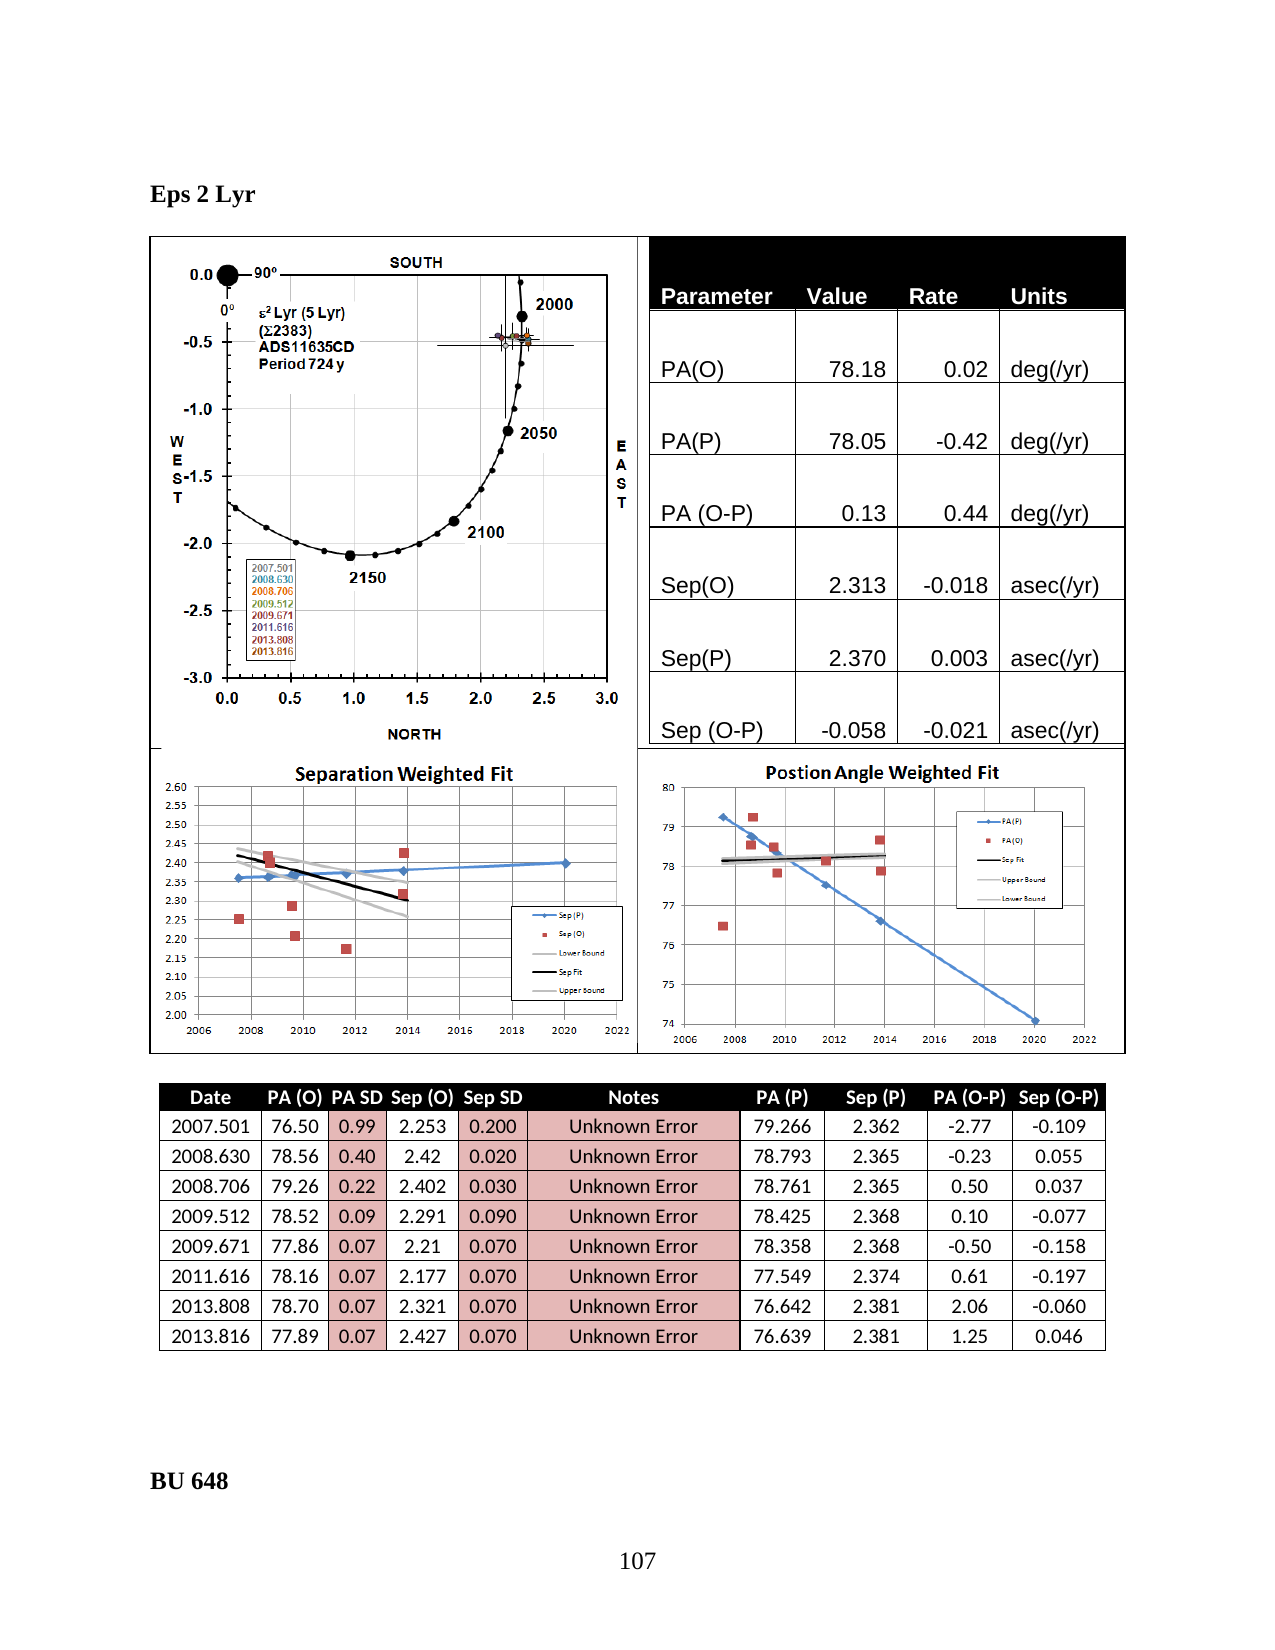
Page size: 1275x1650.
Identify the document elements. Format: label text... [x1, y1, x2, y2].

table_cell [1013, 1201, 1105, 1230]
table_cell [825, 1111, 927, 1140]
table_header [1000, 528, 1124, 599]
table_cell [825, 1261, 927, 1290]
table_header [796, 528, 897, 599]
picture [161, 237, 638, 1043]
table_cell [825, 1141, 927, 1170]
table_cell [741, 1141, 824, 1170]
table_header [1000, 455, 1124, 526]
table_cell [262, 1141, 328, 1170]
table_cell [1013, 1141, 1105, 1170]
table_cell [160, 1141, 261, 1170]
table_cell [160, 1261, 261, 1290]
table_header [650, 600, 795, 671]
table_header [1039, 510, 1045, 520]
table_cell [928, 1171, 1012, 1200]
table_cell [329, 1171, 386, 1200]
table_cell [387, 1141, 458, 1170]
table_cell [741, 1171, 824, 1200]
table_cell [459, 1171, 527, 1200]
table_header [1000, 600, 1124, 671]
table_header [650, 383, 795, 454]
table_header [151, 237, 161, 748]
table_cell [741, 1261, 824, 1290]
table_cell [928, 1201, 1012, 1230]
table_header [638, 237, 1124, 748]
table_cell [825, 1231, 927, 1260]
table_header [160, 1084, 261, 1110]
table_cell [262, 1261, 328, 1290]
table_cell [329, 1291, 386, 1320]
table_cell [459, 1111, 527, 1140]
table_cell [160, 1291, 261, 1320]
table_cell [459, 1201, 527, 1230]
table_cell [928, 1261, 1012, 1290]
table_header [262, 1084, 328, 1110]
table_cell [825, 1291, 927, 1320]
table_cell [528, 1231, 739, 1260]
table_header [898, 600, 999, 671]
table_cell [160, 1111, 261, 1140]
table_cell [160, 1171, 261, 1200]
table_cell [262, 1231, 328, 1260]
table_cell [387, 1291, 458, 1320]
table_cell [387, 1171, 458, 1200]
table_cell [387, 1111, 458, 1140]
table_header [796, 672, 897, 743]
text BU 648 [150, 1466, 1125, 1495]
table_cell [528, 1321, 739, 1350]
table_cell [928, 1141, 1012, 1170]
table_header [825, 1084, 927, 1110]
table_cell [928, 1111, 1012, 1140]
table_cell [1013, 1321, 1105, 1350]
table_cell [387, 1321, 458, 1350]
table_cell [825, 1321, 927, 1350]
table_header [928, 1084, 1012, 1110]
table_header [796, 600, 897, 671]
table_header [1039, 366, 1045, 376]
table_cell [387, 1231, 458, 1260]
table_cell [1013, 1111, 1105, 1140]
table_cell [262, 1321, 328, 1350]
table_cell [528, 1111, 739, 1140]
text Eps 2 Lyr [150, 179, 1125, 207]
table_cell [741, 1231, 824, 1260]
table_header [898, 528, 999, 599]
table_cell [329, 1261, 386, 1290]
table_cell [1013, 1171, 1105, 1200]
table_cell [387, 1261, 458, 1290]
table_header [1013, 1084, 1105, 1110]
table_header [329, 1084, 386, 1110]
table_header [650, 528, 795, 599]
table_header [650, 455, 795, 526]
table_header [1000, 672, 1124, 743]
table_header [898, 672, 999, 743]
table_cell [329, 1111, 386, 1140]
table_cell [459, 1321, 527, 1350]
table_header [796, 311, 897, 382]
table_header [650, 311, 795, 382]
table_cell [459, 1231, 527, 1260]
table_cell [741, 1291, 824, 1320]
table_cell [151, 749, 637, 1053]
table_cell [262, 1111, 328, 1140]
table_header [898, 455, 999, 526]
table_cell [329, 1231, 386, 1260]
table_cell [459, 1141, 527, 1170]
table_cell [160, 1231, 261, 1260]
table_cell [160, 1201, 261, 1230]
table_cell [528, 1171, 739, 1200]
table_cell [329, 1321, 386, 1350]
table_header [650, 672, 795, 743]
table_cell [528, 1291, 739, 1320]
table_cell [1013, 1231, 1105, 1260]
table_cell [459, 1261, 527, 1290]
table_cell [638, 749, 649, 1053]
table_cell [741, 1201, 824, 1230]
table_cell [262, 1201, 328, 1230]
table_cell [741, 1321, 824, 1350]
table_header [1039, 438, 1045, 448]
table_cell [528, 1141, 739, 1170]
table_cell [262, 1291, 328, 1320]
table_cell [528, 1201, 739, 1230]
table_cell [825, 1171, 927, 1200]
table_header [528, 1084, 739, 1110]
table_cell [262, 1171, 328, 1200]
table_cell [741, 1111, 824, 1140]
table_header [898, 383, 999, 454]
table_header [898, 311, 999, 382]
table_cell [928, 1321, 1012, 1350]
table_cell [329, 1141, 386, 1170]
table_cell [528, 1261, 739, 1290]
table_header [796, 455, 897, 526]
picture [649, 749, 1114, 1053]
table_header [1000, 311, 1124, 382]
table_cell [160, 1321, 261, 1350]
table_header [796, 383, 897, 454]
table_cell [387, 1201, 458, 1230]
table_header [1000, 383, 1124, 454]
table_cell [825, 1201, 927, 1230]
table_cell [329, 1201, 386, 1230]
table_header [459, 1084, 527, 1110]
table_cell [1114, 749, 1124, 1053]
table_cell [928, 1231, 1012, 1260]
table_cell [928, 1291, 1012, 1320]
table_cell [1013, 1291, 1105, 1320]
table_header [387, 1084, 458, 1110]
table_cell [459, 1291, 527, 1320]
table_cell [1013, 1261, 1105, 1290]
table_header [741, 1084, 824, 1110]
